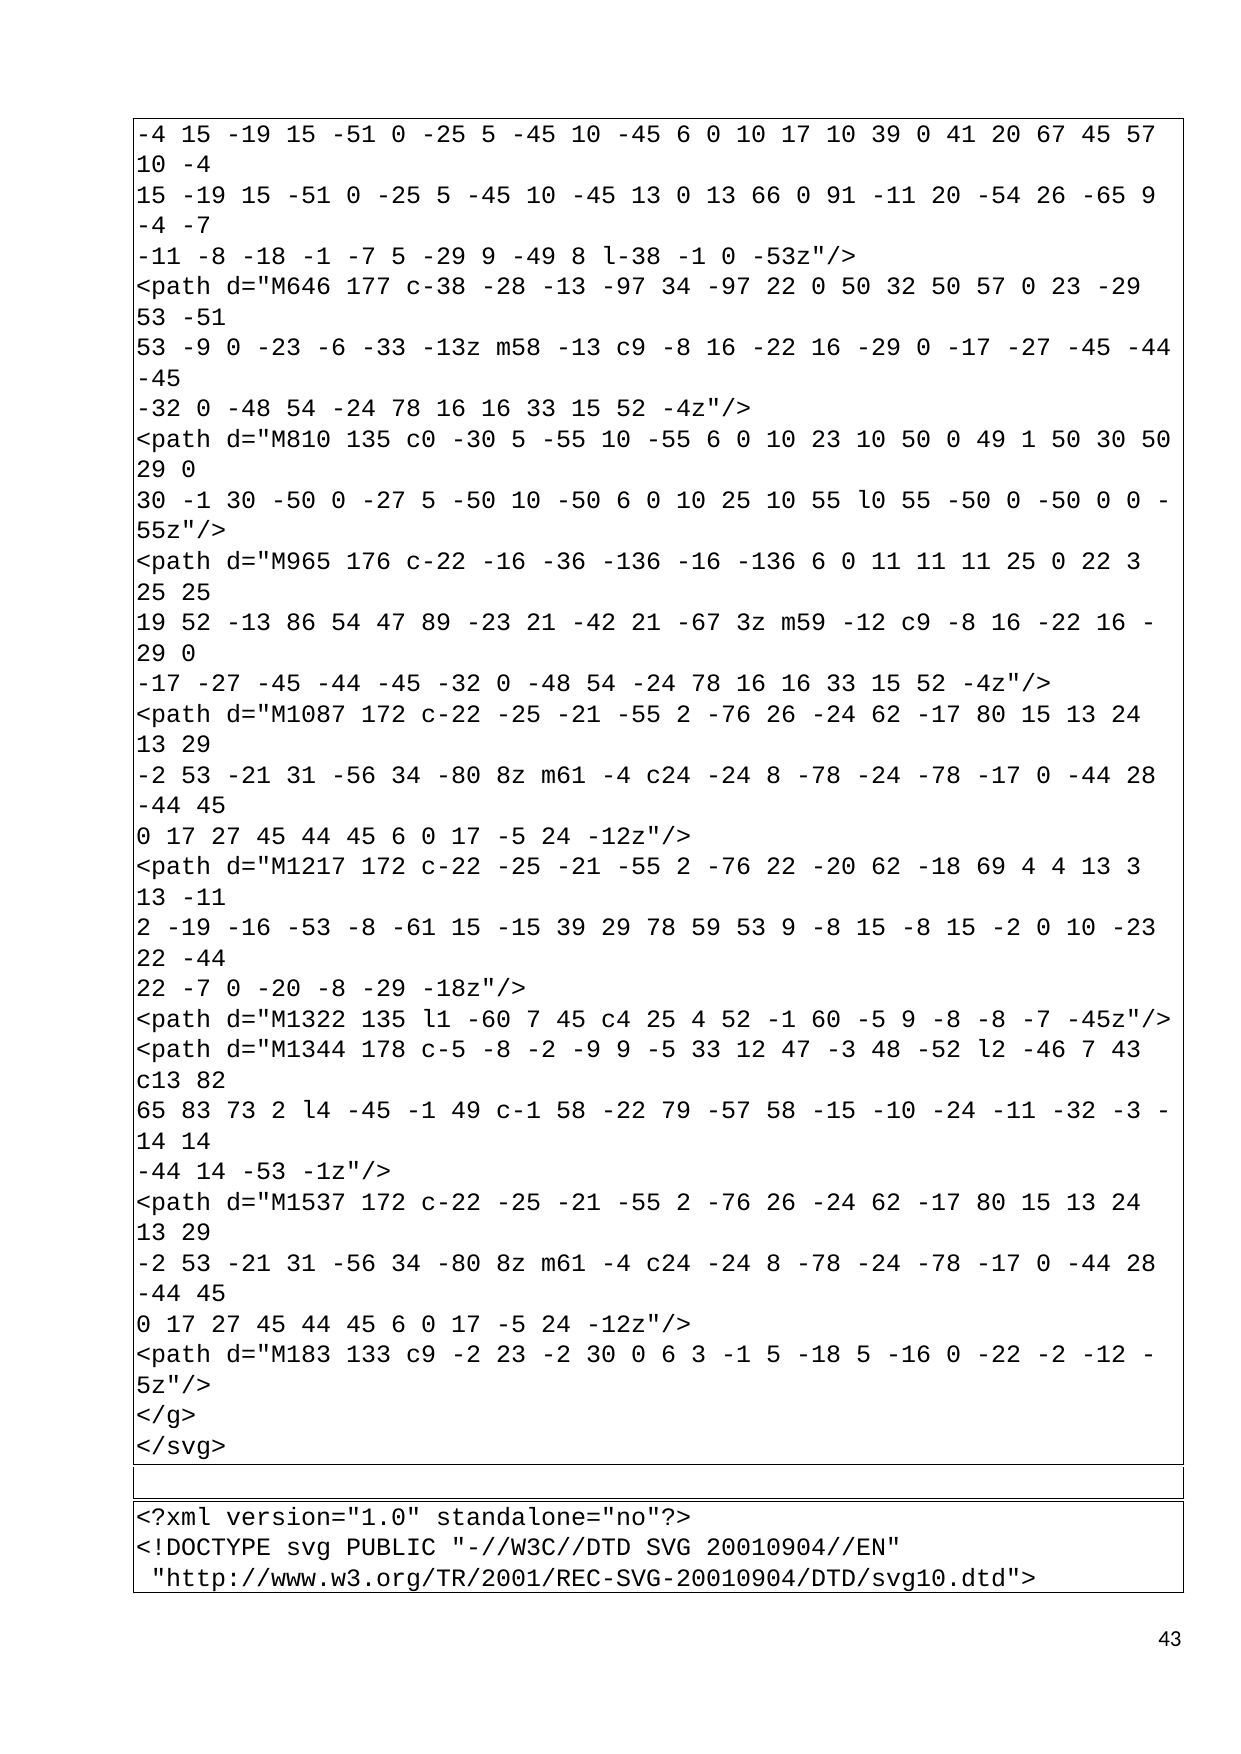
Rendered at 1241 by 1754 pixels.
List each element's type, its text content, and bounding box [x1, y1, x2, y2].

text <?xml version="1.0" standalone="no"?> [134, 1502, 1183, 1531]
text -11 -8 -18 -1 -7 5 -29 9 -49 8 l-38 -1 0 -53z"/> [134, 240, 1183, 271]
text -32 0 -48 54 -24 78 16 16 33 15 52 -4z"/> [134, 393, 1183, 423]
text </g> [134, 1400, 1183, 1431]
text 2 -19 -16 -53 -8 -61 15 -15 39 29 78 59 53 9 -8 15 -8 15 -2 0 10 -23 22 -44 [134, 912, 1183, 973]
text <path d="M1322 135 l1 -60 7 45 c4 25 4 52 -1 60 -5 9 -8 -8 -7 -45z"/> [134, 1003, 1183, 1034]
text -2 53 -21 31 -56 34 -80 8z m61 -4 c24 -24 8 -78 -24 -78 -17 0 -44 28 -44 45 [134, 1247, 1183, 1308]
text 22 -7 0 -20 -8 -29 -18z"/> [134, 973, 1183, 1003]
text 30 -1 30 -50 0 -27 5 -50 10 -50 6 0 10 25 10 55 l0 55 -50 0 -50 0 0 -55z"/> [134, 484, 1183, 545]
text </svg> [134, 1431, 1183, 1464]
text 65 83 73 2 l4 -45 -1 49 c-1 58 -22 79 -57 58 -15 -10 -24 -11 -32 -3 -14 14 [134, 1095, 1183, 1156]
text -17 -27 -45 -44 -45 -32 0 -48 54 -24 78 16 16 33 15 52 -4z"/> [134, 667, 1183, 698]
text "http://www.w3.org/TR/2001/REC-SVG-20010904/DTD/svg10.dtd"> [134, 1562, 1183, 1592]
text <!DOCTYPE svg PUBLIC "-//W3C//DTD SVG 20010904//EN" [134, 1531, 1183, 1562]
text <path d="M1537 172 c-22 -25 -21 -55 2 -76 26 -24 62 -17 80 15 13 24 13 29 [134, 1186, 1183, 1247]
text 53 -9 0 -23 -6 -33 -13z m58 -13 c9 -8 16 -22 16 -29 0 -17 -27 -45 -44 -45 [134, 332, 1183, 393]
text -2 53 -21 31 -56 34 -80 8z m61 -4 c24 -24 8 -78 -24 -78 -17 0 -44 28 -44 45 [134, 759, 1183, 820]
text <path d="M1217 172 c-22 -25 -21 -55 2 -76 22 -20 62 -18 69 4 4 13 3 13 -11 [134, 851, 1183, 912]
text <path d="M1087 172 c-22 -25 -21 -55 2 -76 26 -24 62 -17 80 15 13 24 13 29 [134, 698, 1183, 759]
text <path d="M183 133 c9 -2 23 -2 30 0 6 3 -1 5 -18 5 -16 0 -22 -2 -12 -5z"/> [134, 1339, 1183, 1400]
text 15 -19 15 -51 0 -25 5 -45 10 -45 13 0 13 66 0 91 -11 20 -54 26 -65 9 -4 -7 [134, 179, 1183, 240]
text -4 15 -19 15 -51 0 -25 5 -45 10 -45 6 0 10 17 10 39 0 41 20 67 45 57 10 -4 [134, 119, 1183, 179]
text 19 52 -13 86 54 47 89 -23 21 -42 21 -67 3z m59 -12 c9 -8 16 -22 16 -29 0 [134, 606, 1183, 667]
text <path d="M1344 178 c-5 -8 -2 -9 9 -5 33 12 47 -3 48 -52 l2 -46 7 43 c13 82 [134, 1034, 1183, 1095]
text <path d="M965 176 c-22 -16 -36 -136 -16 -136 6 0 11 11 11 25 0 22 3 25 25 [134, 545, 1183, 606]
text 0 17 27 45 44 45 6 0 17 -5 24 -12z"/> [134, 1308, 1183, 1339]
text 0 17 27 45 44 45 6 0 17 -5 24 -12z"/> [134, 820, 1183, 851]
text -44 14 -53 -1z"/> [134, 1156, 1183, 1186]
text <path d="M646 177 c-38 -28 -13 -97 34 -97 22 0 50 32 50 57 0 23 -29 53 -51 [134, 271, 1183, 332]
text <path d="M810 135 c0 -30 5 -55 10 -55 6 0 10 23 10 50 0 49 1 50 30 50 29 0 [134, 423, 1183, 484]
